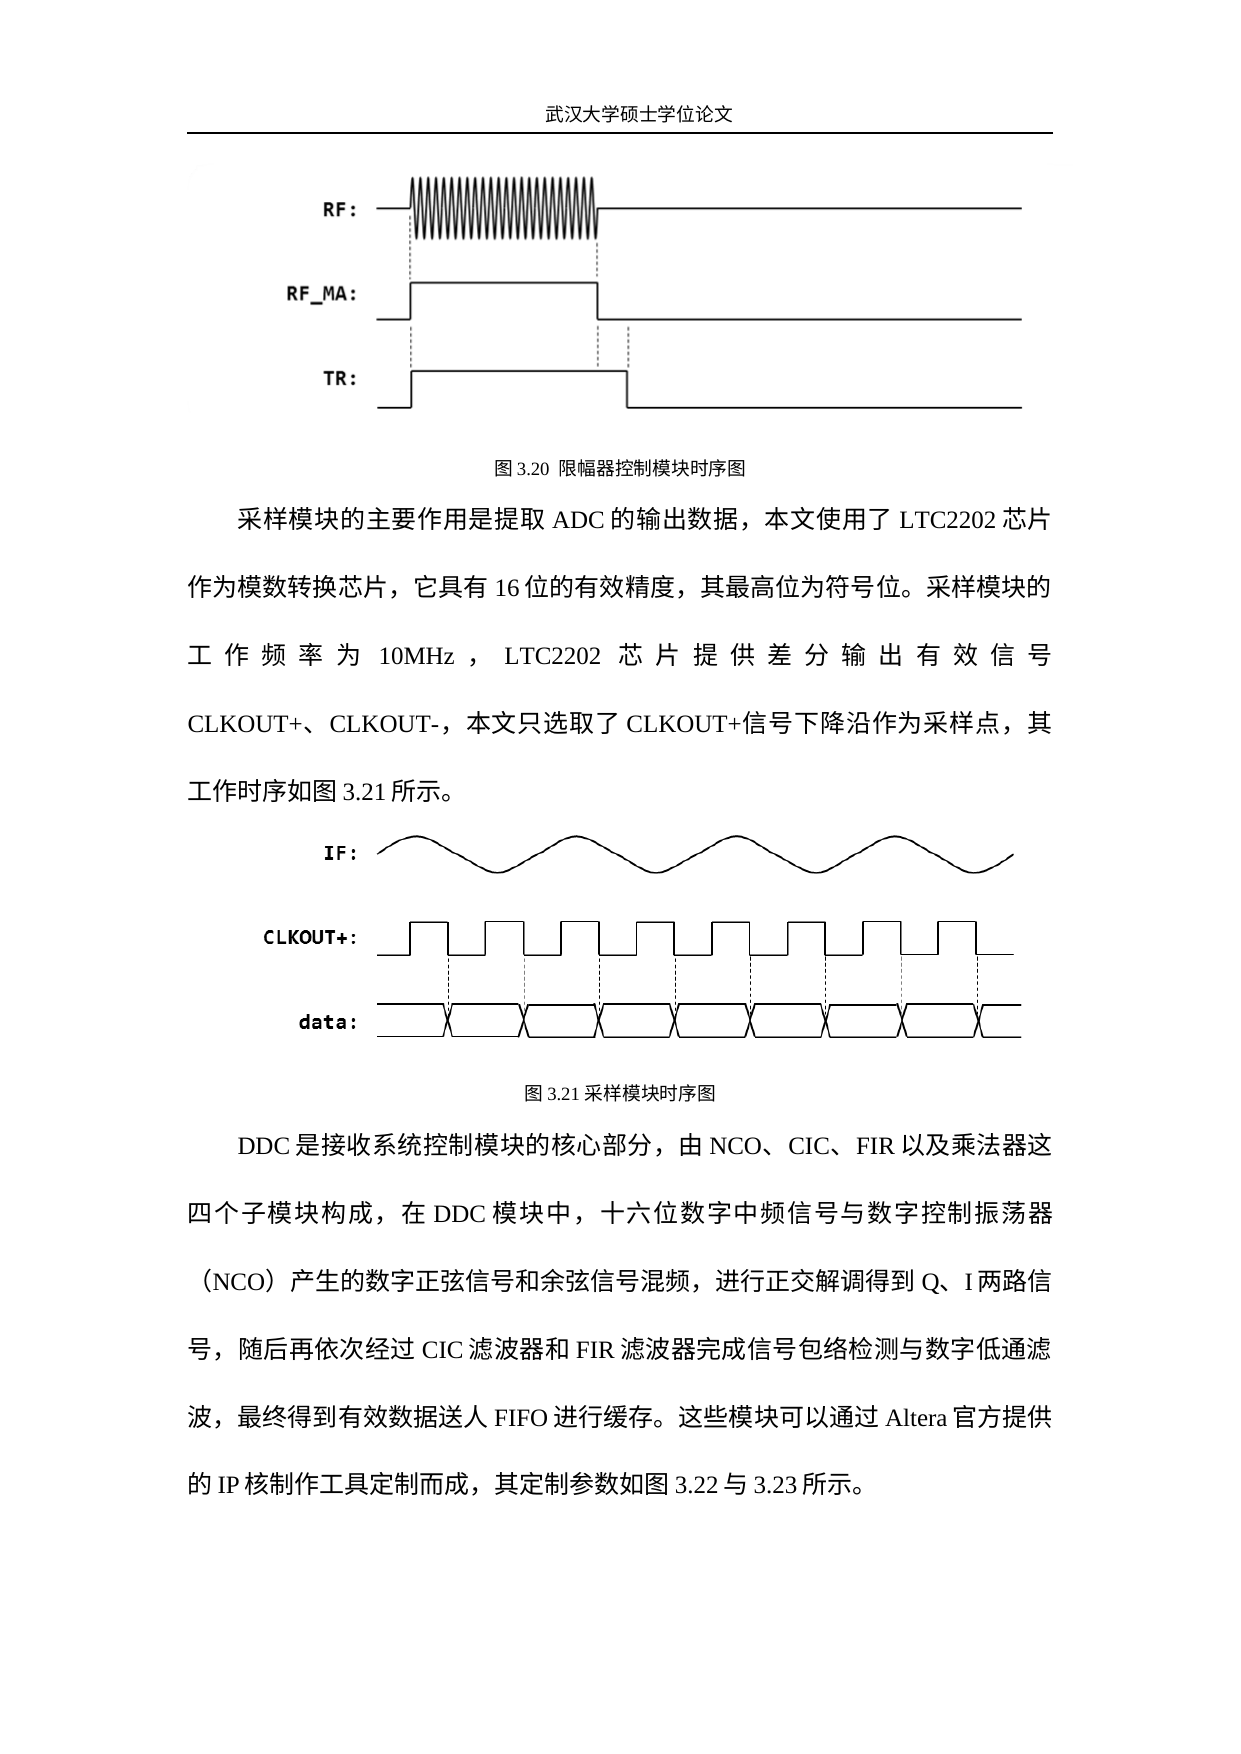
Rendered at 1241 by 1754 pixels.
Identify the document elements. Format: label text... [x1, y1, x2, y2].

text 图3.20 限幅器控制模块时序图 [187, 450, 1053, 484]
text DDC是接收系统控制模块的核心部分，由NCO、CIC、FIR以及乘法器这四个子模块构成，在DDC模块中，十六位数字中频信号与数字控制振荡器（NCO）产生的数字正弦信号和余弦信号混频，进行正交解调得到Q、I两路信号，随后再依次经过CIC滤波器和FIR滤波器完成信号包络检测与数字低通滤波，最终得到有效数据送人FIFO进行缓存。这些模块可以通过Altera官方提供的IP核制作工具定制而成，其定制参数如图3.22与3.23所示。 [187, 1109, 1053, 1517]
picture [187, 823, 1073, 1049]
text 采样模块的主要作用是提取ADC的输出数据，本文使用了LTC2202芯片作为模数转换芯片，它具有16位的有效精度，其最高位为符号位。采样模块的工作频率为10MHz，LTC2202芯片提供差分输出有效信号CLKOUT+、CLKOUT-，本文只选取了CLKOUT+信号下降沿作为采样点，其工作时序如图3.21所示。 [187, 484, 1053, 823]
picture [187, 163, 1074, 413]
text 图3.21 采样模块时序图 [187, 1076, 1053, 1109]
